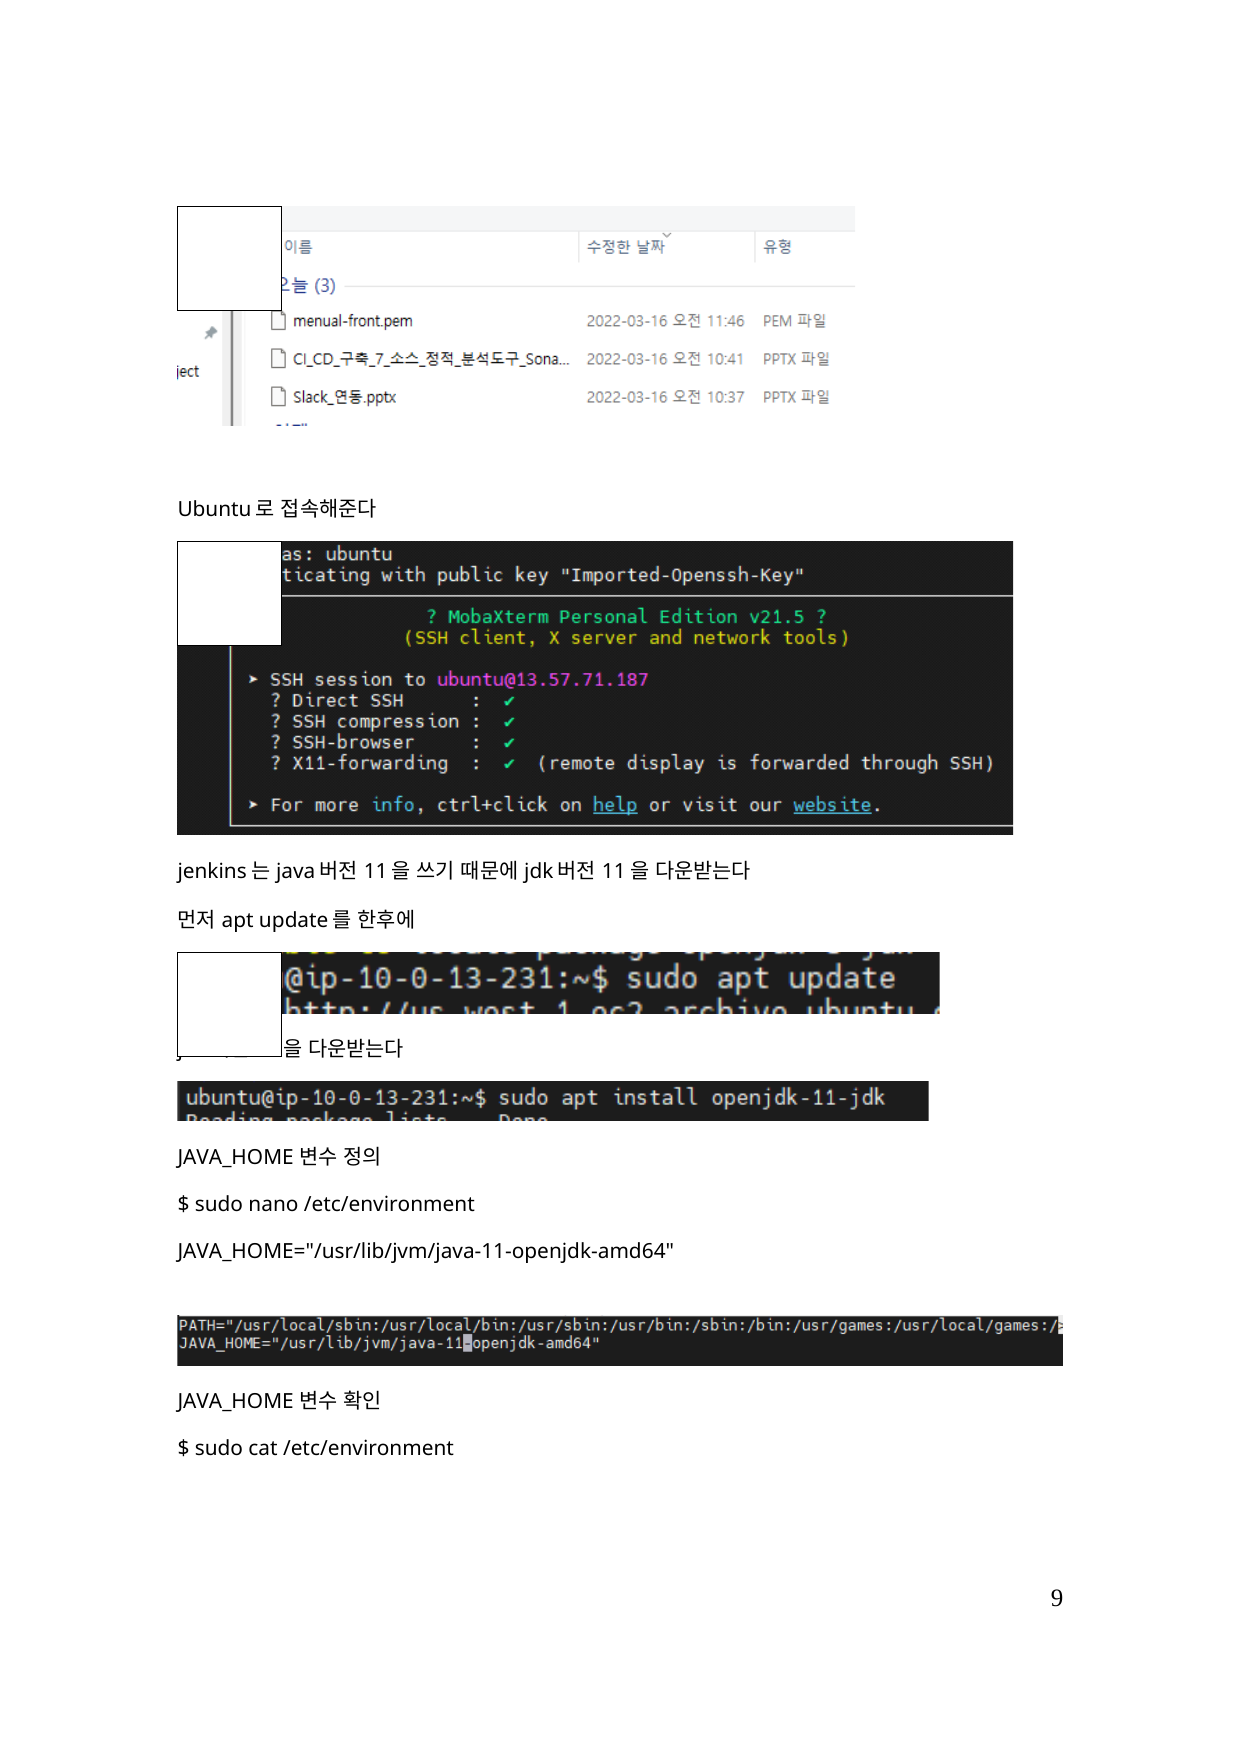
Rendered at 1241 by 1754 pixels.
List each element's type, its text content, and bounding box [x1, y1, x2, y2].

picture [177, 1081, 929, 1121]
picture [177, 206, 856, 426]
picture [177, 1315, 1063, 1366]
picture [282, 952, 940, 1014]
text $ sudo cat /etc/environment [177, 1433, 1063, 1462]
text JAVA_HOME="/usr/lib/jvm/java-11-openjdk-amd64" [177, 1237, 1063, 1265]
text jenkins는 java버전 11을 쓰기 때문에 jdk버전 11을 다운받는다 [177, 854, 1063, 884]
text 먼저 apt update를 한후에 [177, 903, 1063, 933]
text JAVA_HOME 변수 정의 [177, 1140, 1063, 1170]
text JAVA_HOME 변수 확인 [177, 1384, 1063, 1414]
text jdk버전 11을 다운받는다 [177, 1032, 1063, 1063]
text $ sudo nano /etc/environment [177, 1189, 1063, 1218]
picture [177, 541, 1014, 835]
text Ubuntu로 접속해준다 [177, 492, 1063, 522]
